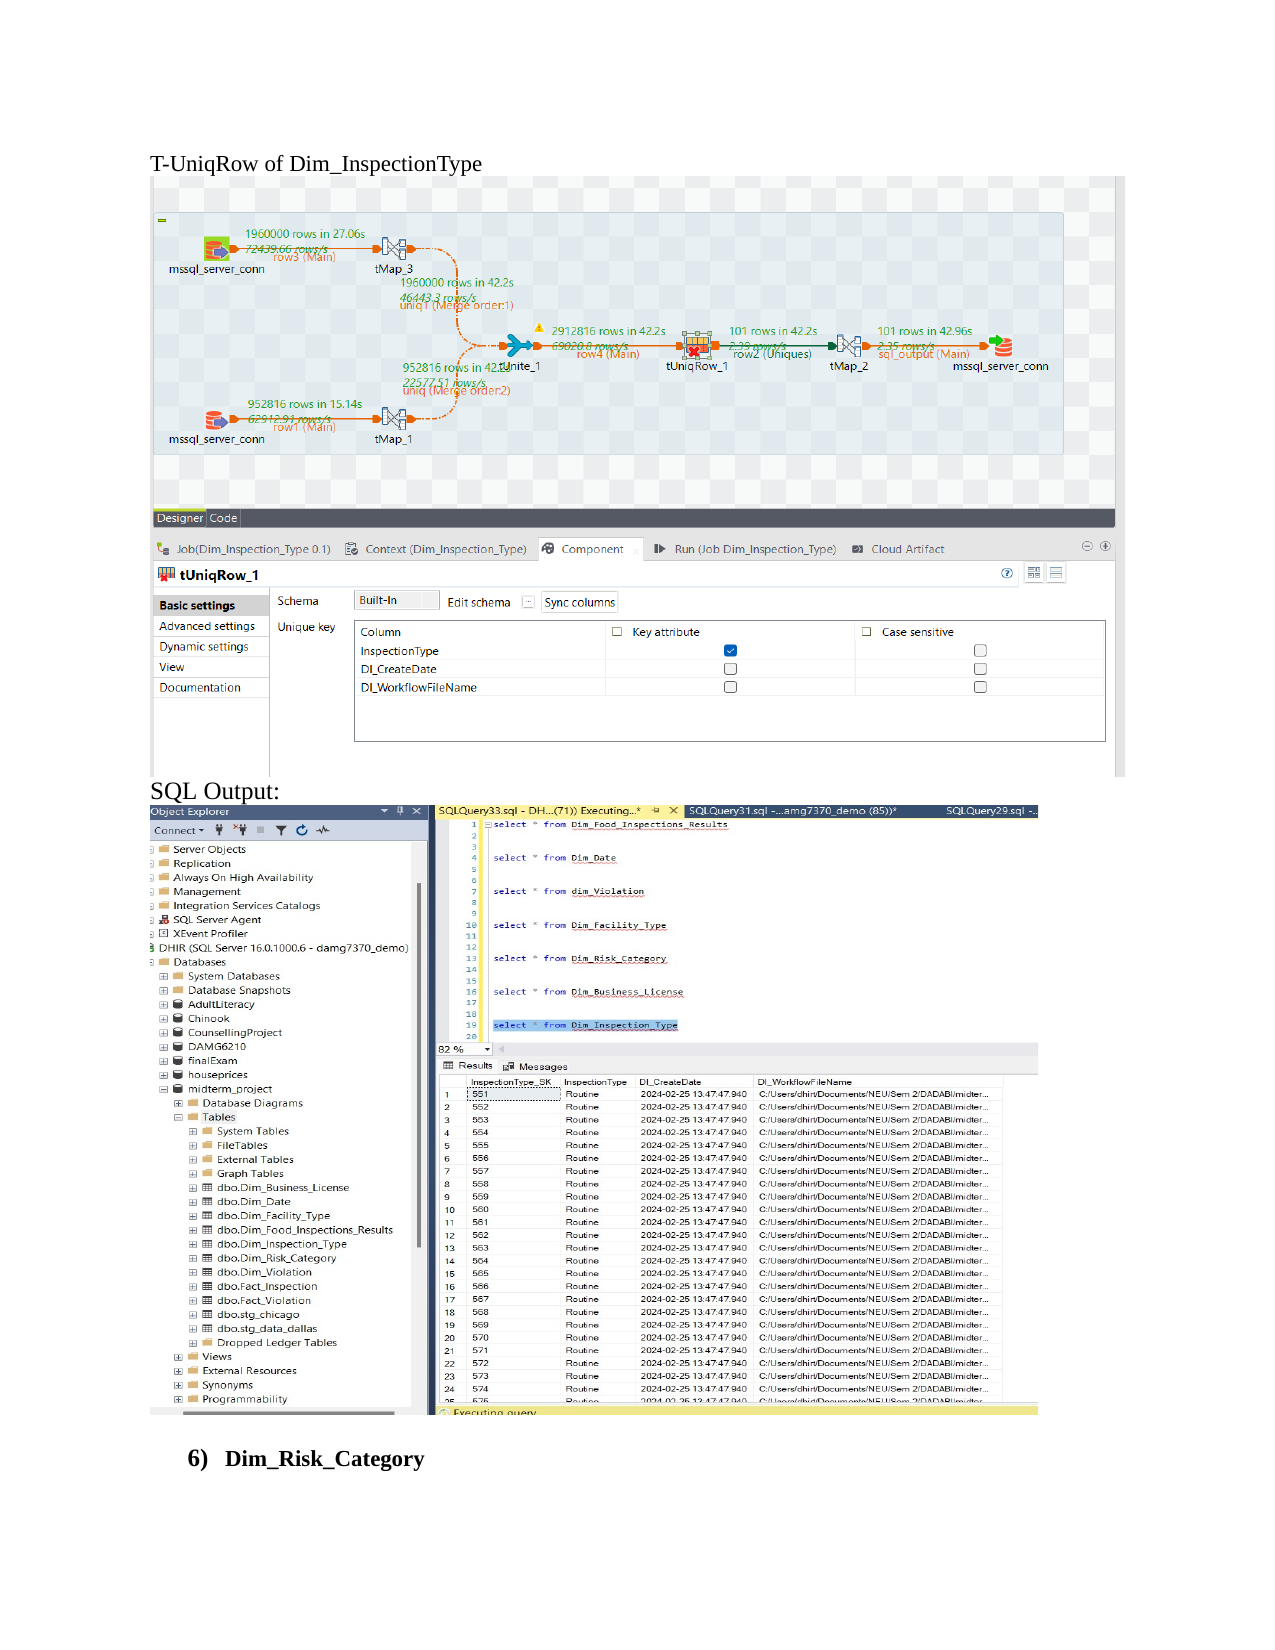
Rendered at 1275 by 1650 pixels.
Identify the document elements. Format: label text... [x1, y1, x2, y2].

picture [150, 805, 1039, 1415]
picture [150, 176, 1125, 777]
list Dim_Risk_Category [187, 1443, 1125, 1500]
text SQL Output: [150, 777, 1125, 805]
text T-UniqRow of Dim_InspectionType [150, 150, 1125, 176]
